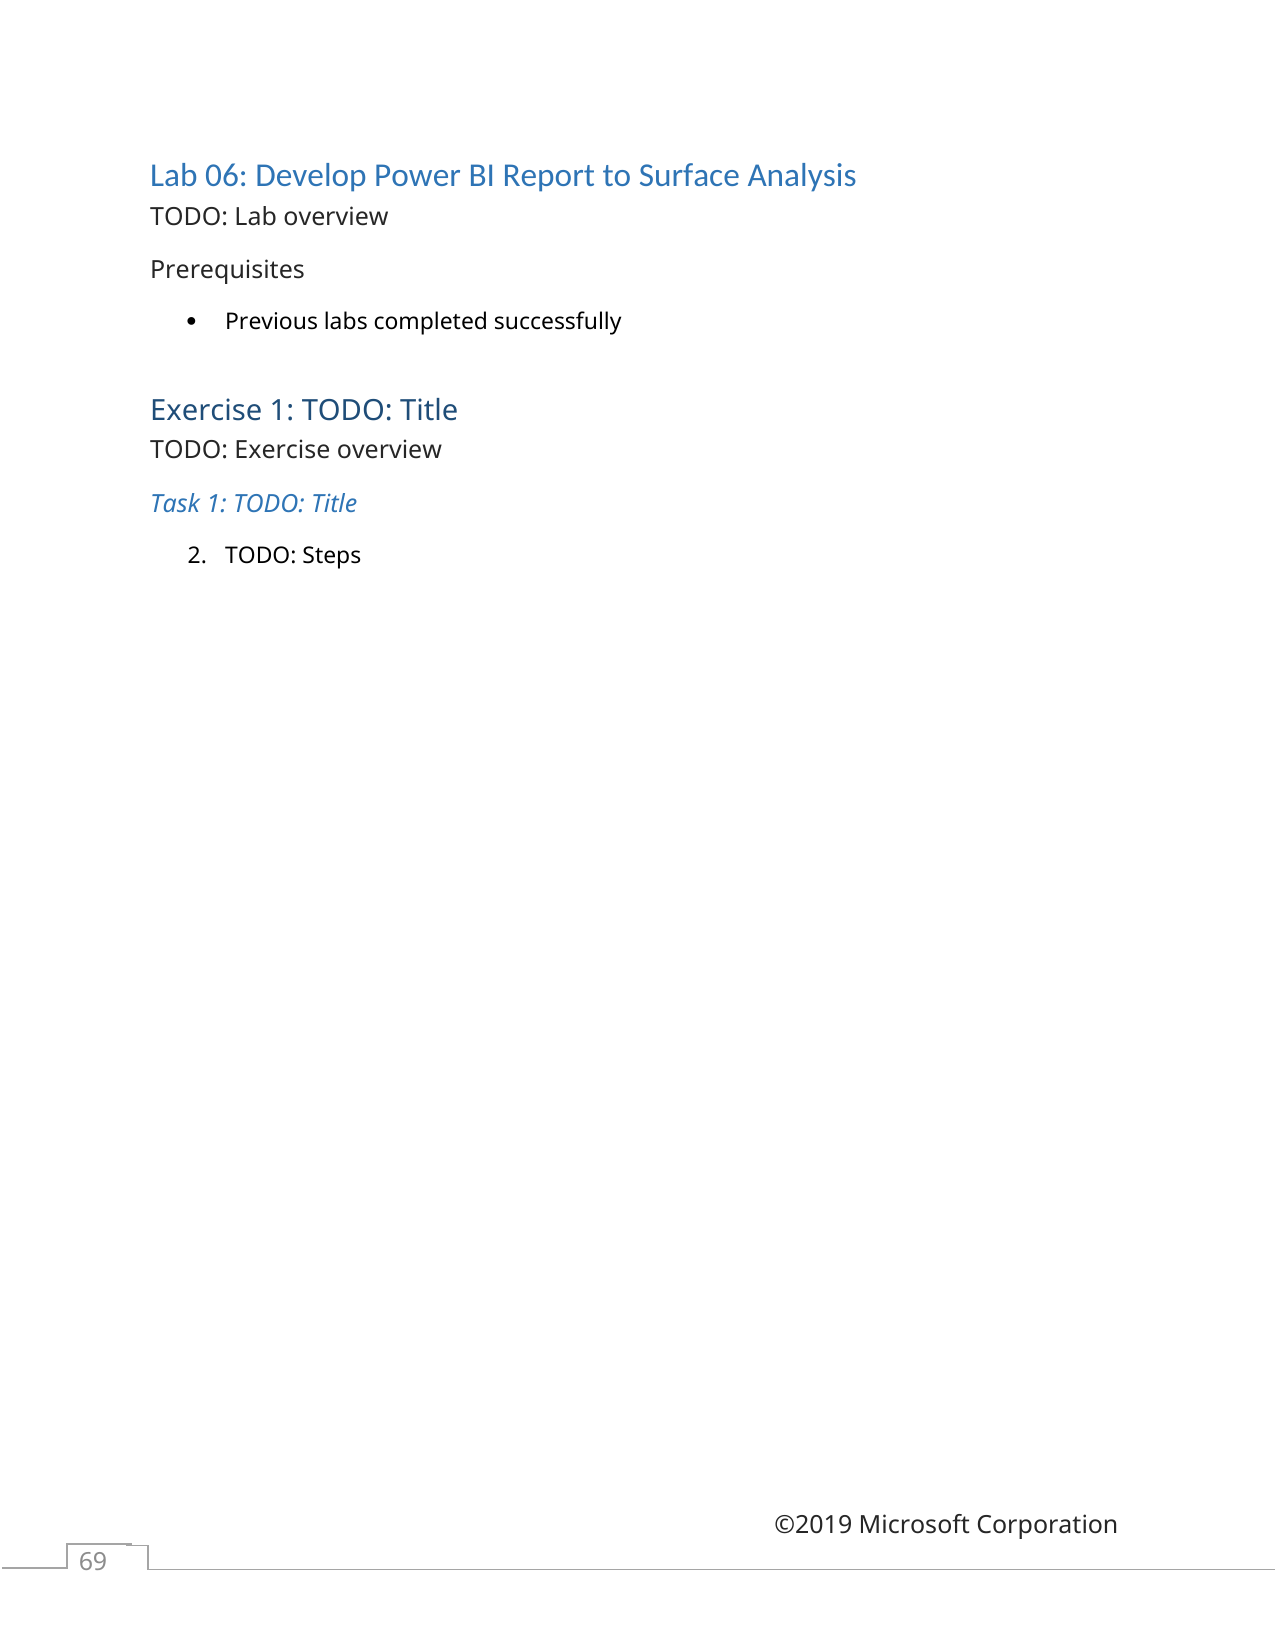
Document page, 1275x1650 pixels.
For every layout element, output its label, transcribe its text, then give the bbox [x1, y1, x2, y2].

list TODO: Steps [187, 539, 1125, 570]
text Prerequisites [150, 252, 1125, 286]
text Task 1: TODO: Title [150, 486, 1125, 519]
subtitle Lab 06: Develop Power BI Report to Surface Analysis [150, 154, 1125, 195]
text TODO: Exercise overview [150, 432, 1125, 466]
text Exercise 1: TODO: Title [150, 389, 1125, 429]
text TODO: Lab overview [150, 198, 1125, 232]
list Previous labs completed successfully [187, 305, 1125, 336]
